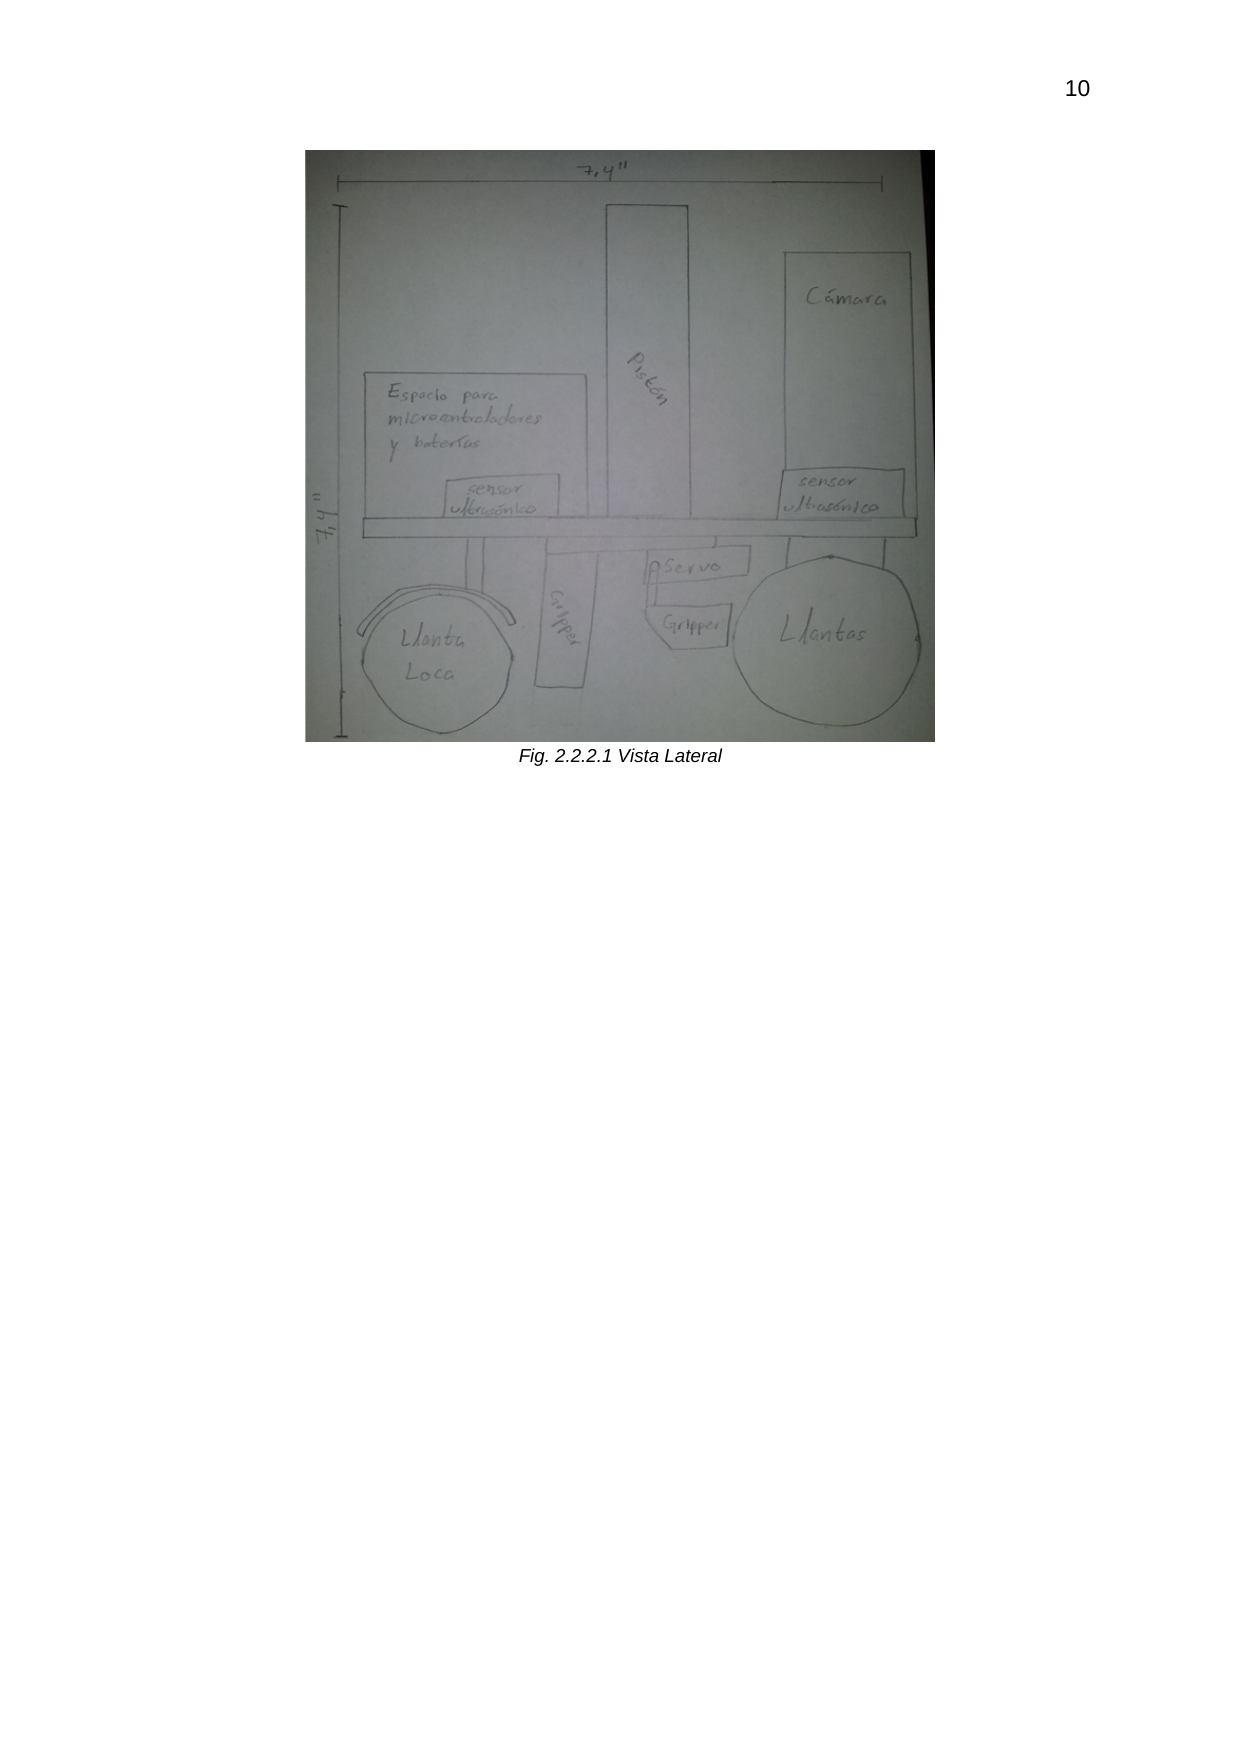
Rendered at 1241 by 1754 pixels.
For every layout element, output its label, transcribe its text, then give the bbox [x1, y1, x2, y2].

picture [305, 150, 935, 742]
text Fig. 2.2.2.1 Vista Lateral [150, 745, 1090, 767]
